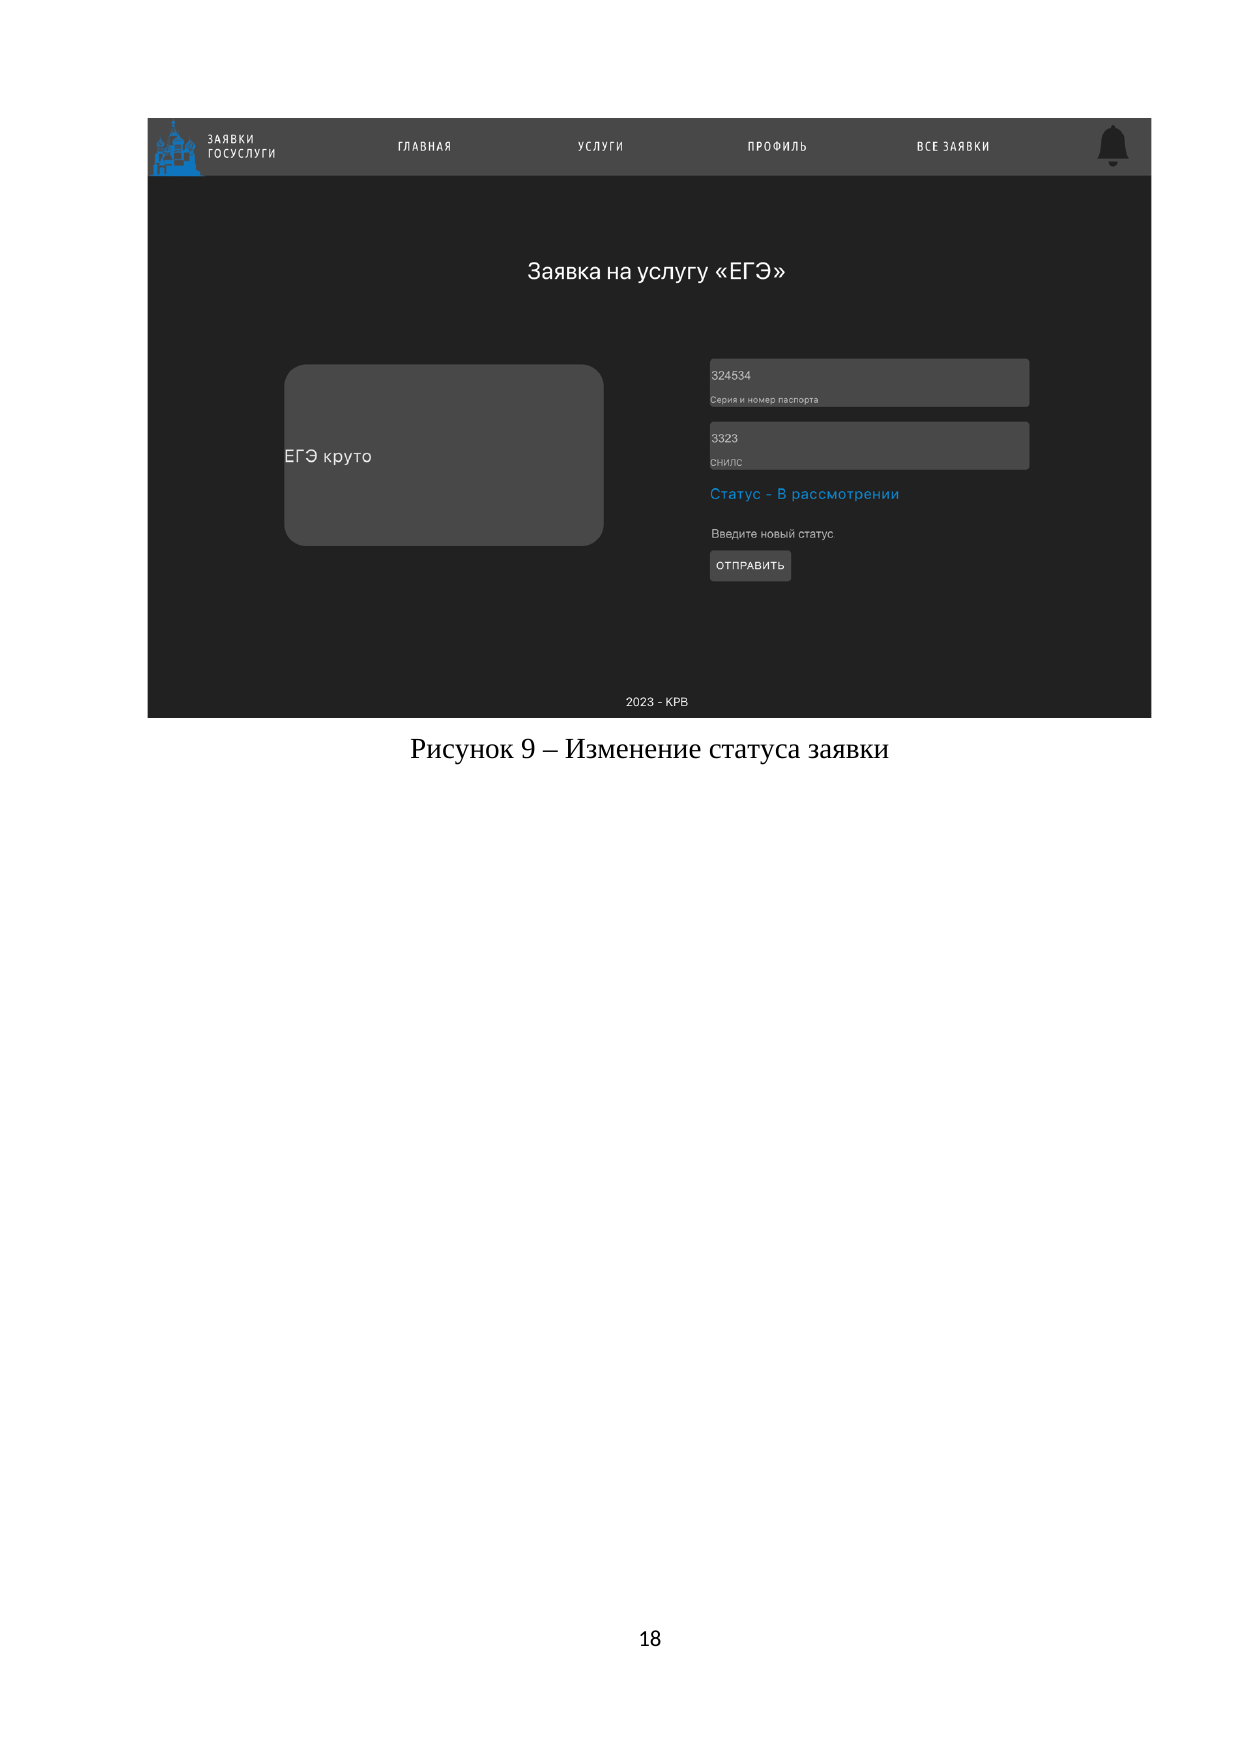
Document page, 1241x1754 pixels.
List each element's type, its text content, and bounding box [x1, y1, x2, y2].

picture [147, 118, 1152, 718]
text Рисунок 9 – Изменение статуса заявки [148, 731, 1152, 765]
